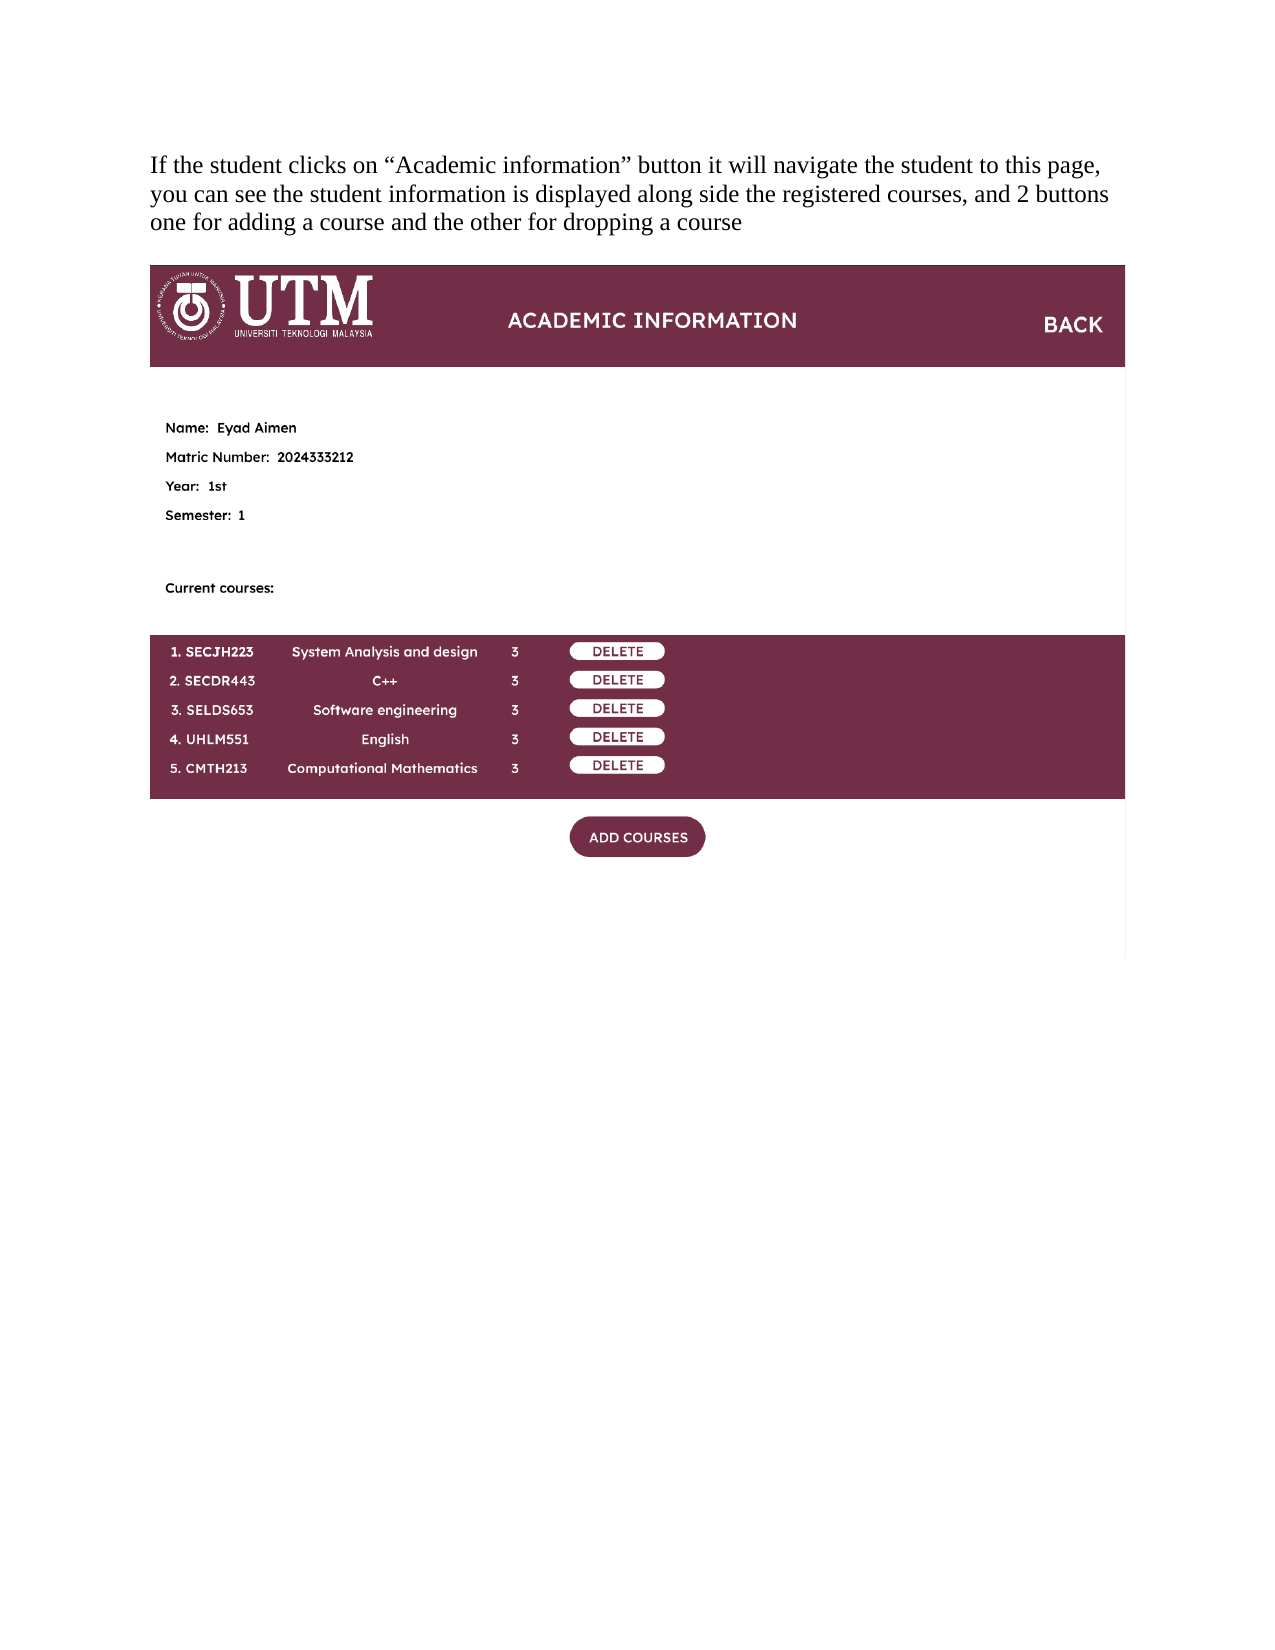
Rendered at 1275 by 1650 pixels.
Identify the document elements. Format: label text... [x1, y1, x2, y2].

picture [150, 265, 1125, 958]
text If the student clicks on “Academic information” button it will navigate the student to this page, you can see the student information is displayed along side the registered courses, and 2 buttons one for adding a course and the other for dropping a course [150, 150, 1125, 236]
